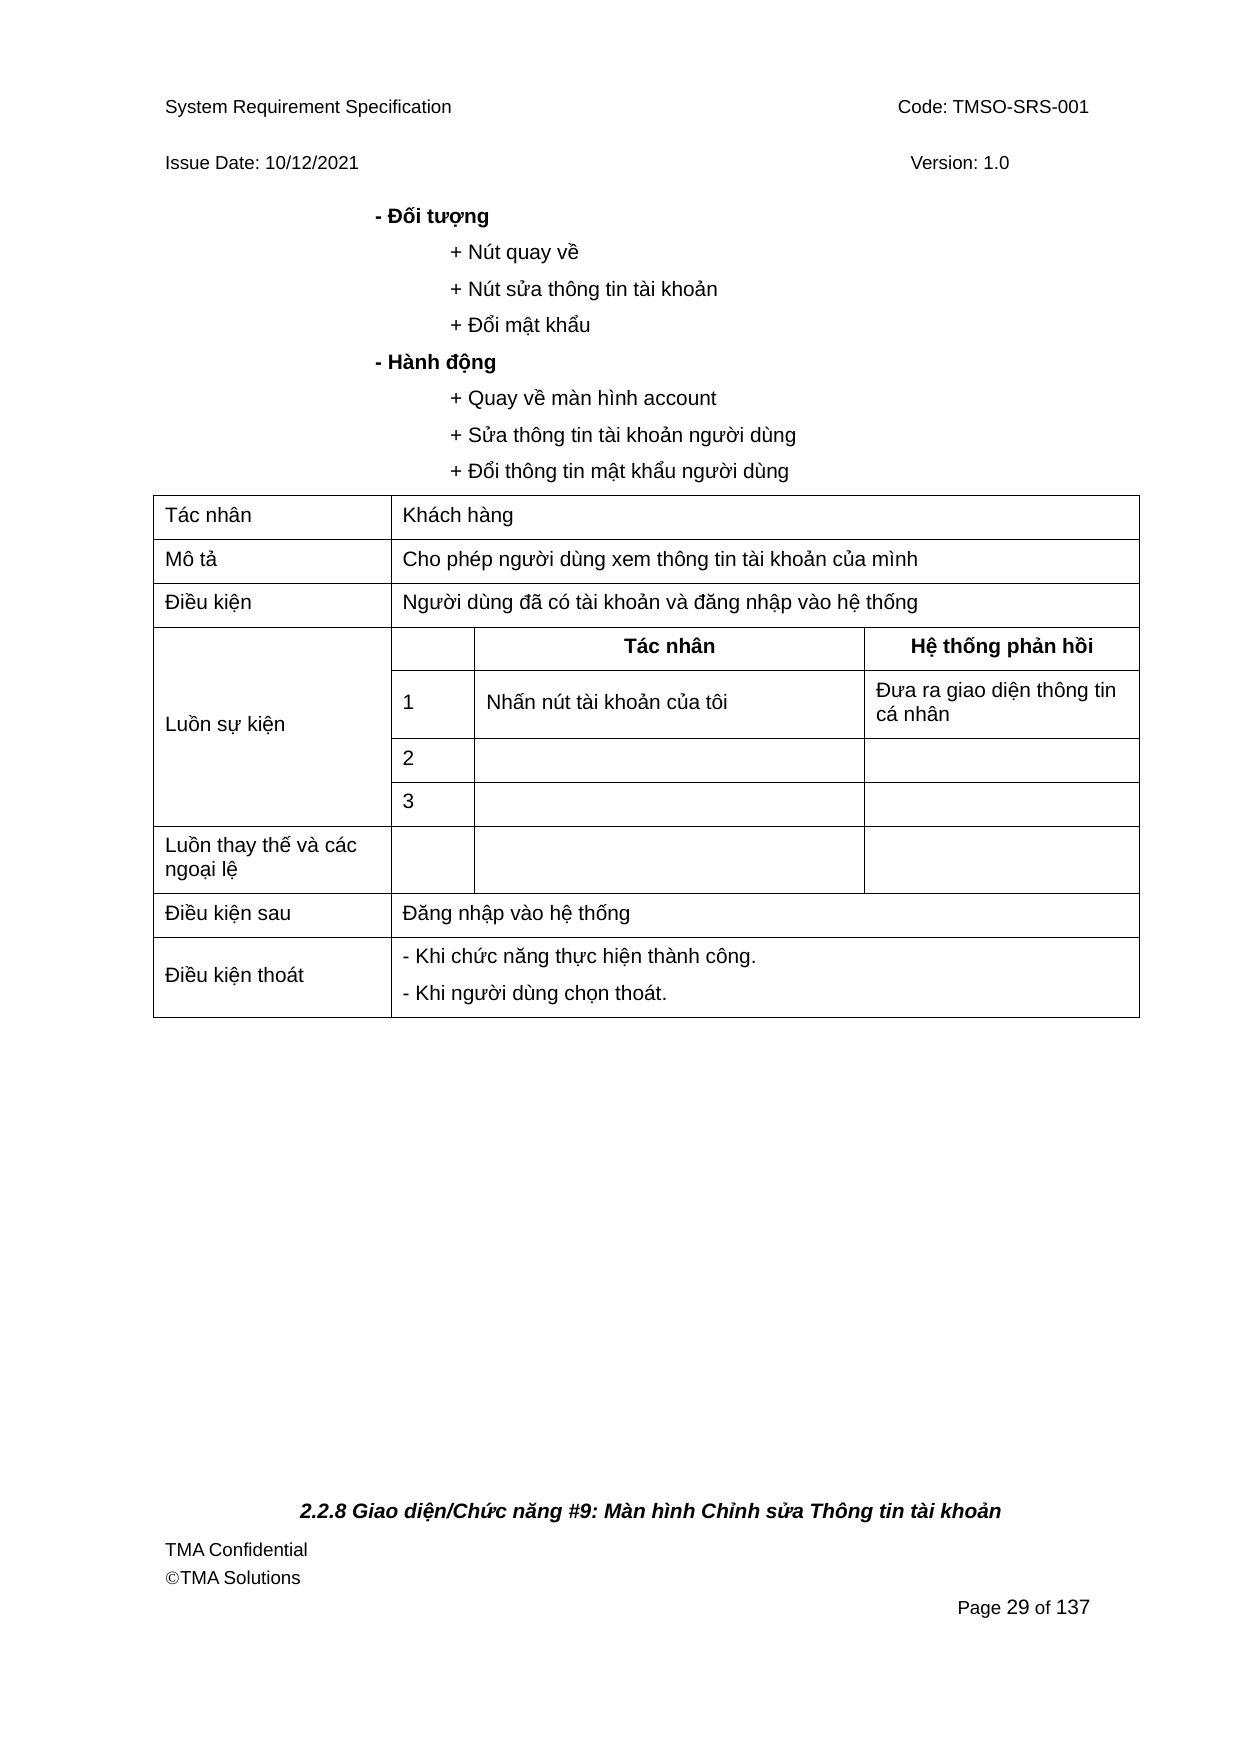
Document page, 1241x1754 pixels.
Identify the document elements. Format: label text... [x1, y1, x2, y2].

table_cell Điều kiện [154, 584, 391, 627]
table_cell 2 [392, 739, 474, 782]
table_cell Mô tả [154, 540, 391, 583]
table_header Tác nhân [154, 496, 391, 539]
table_cell [865, 739, 1139, 782]
table_cell 1 [392, 671, 474, 738]
table_cell [475, 783, 864, 826]
table_cell Người dùng đã có tài khoản và đăng nhập vào hệ thống [392, 584, 1139, 627]
table_cell Điều kiện sau [154, 894, 391, 937]
table_cell [475, 739, 864, 782]
text - Hành động [300, 349, 1090, 373]
table_cell Đưa ra giao diện thông tin cá nhân [865, 671, 1139, 738]
text + Đổi thông tin mật khẩu người dùng [300, 459, 1090, 483]
text + Sửa thông tin tài khoản người dùng [300, 422, 1090, 446]
table_cell [392, 827, 474, 893]
text + Nút quay về [240, 240, 1090, 264]
text + Nút sửa thông tin tài khoản [240, 277, 1090, 301]
table_cell Điều kiện thoát [154, 938, 391, 1017]
table_cell [865, 783, 1139, 826]
table_cell Luồn thay thế và các ngoại lệ [154, 827, 391, 893]
table_cell [865, 827, 1139, 893]
text 2.2.8 Giao diện/Chức năng #9: Màn hình Chỉnh sửa Thông tin tài khoản [225, 1498, 1090, 1522]
table_cell [475, 827, 864, 893]
table_cell Cho phép người dùng xem thông tin tài khoản của mình [392, 540, 1139, 583]
text + Đổi mật khẩu [240, 313, 1090, 337]
table_cell - Khi chức năng thực hiện thành công. - Khi người dùng chọn thoát. [392, 938, 1139, 1017]
table_cell Luồn sự kiện [154, 628, 391, 826]
table_header Khách hàng [392, 496, 1139, 539]
text - Đối tượng [240, 204, 1090, 228]
table_cell Đăng nhập vào hệ thống [392, 894, 1139, 937]
table_cell 3 [392, 783, 474, 826]
table_cell Hệ thống phản hồi [865, 628, 1139, 670]
table_cell Tác nhân [475, 628, 864, 670]
table_cell [392, 628, 474, 670]
table_cell Nhấn nút tài khoản của tôi [475, 671, 864, 738]
text + Quay về màn hình account [300, 386, 1090, 410]
